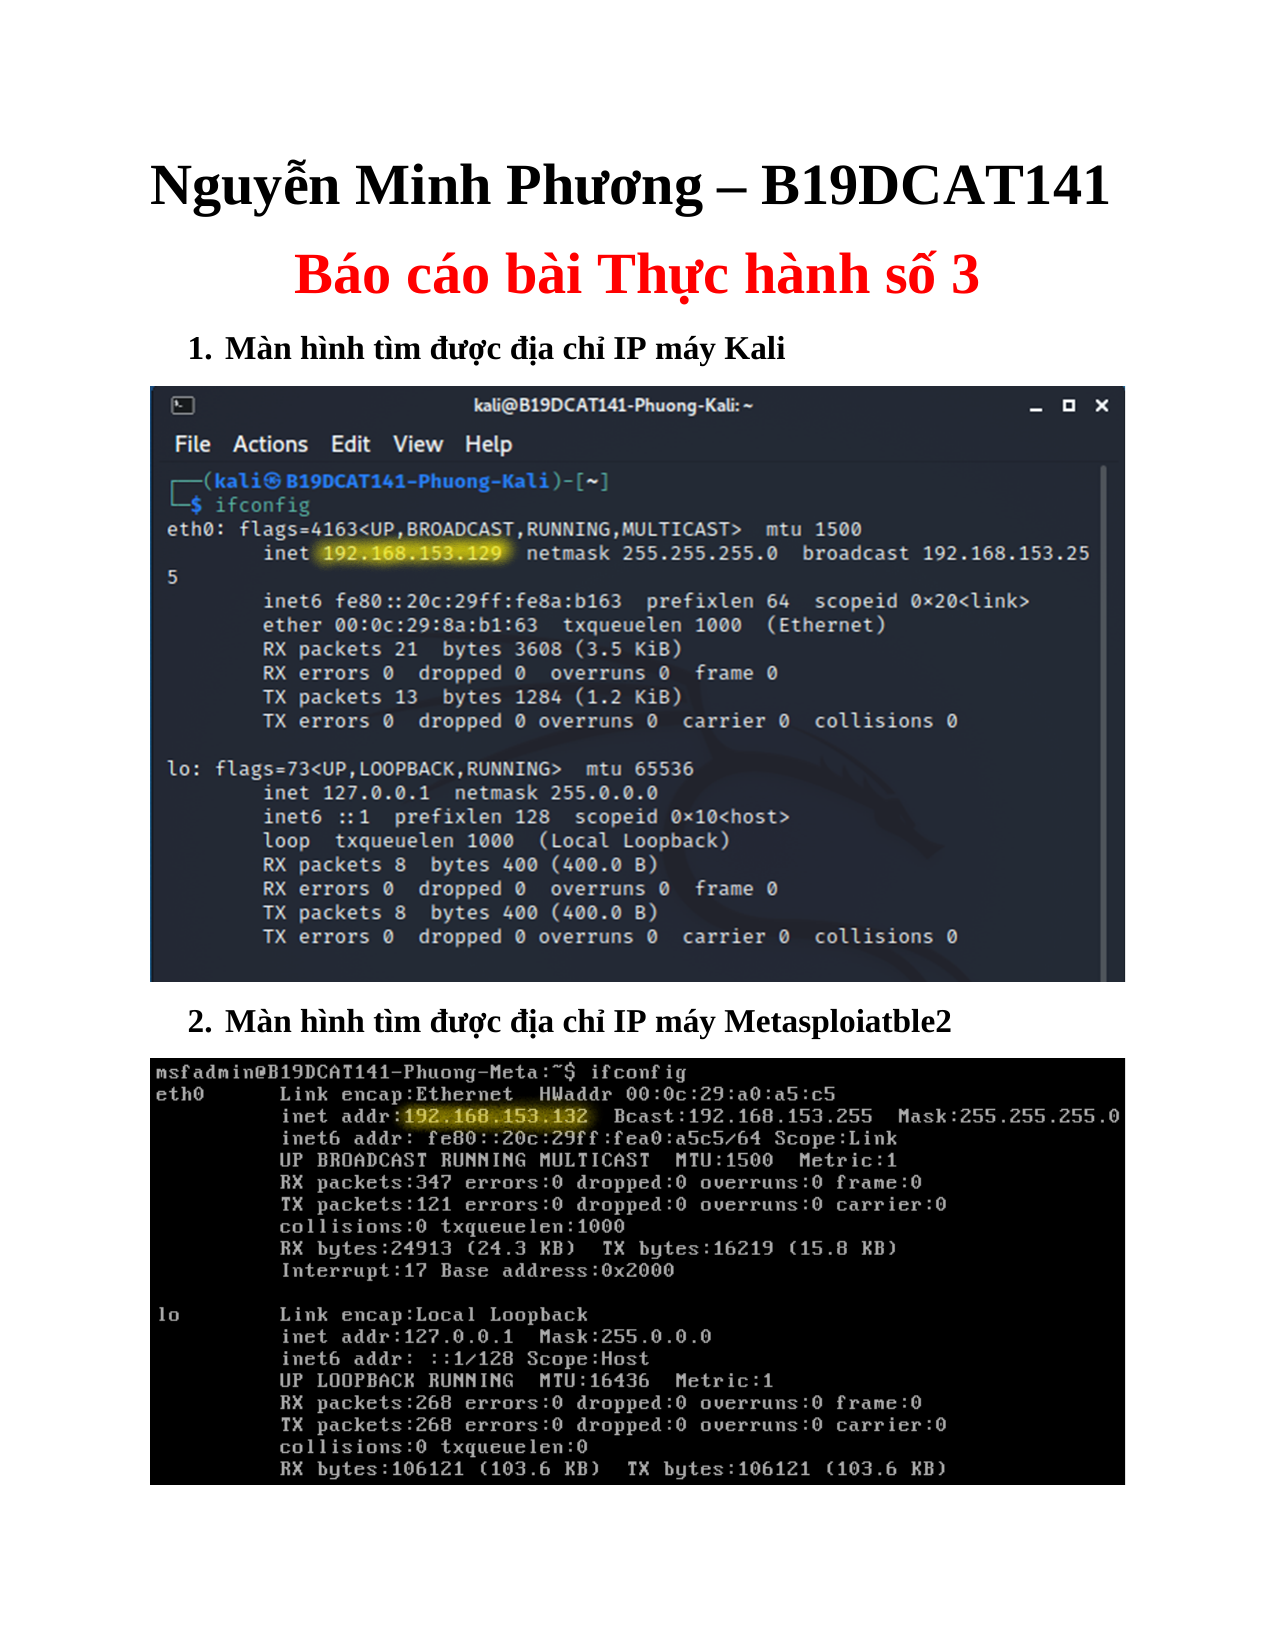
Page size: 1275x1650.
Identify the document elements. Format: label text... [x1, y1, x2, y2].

text Báo cáo bài Thực hành số 3 [150, 239, 1125, 306]
list Màn hình tìm được địa chỉ IP máy Kali [187, 328, 1125, 366]
list Màn hình tìm được địa chỉ IP máy Metasploiatble2 [187, 1001, 1125, 1039]
text Nguyễn Minh Phương – B19DCAT141 [150, 150, 1125, 217]
picture [150, 1058, 1125, 1485]
picture [150, 386, 1125, 982]
